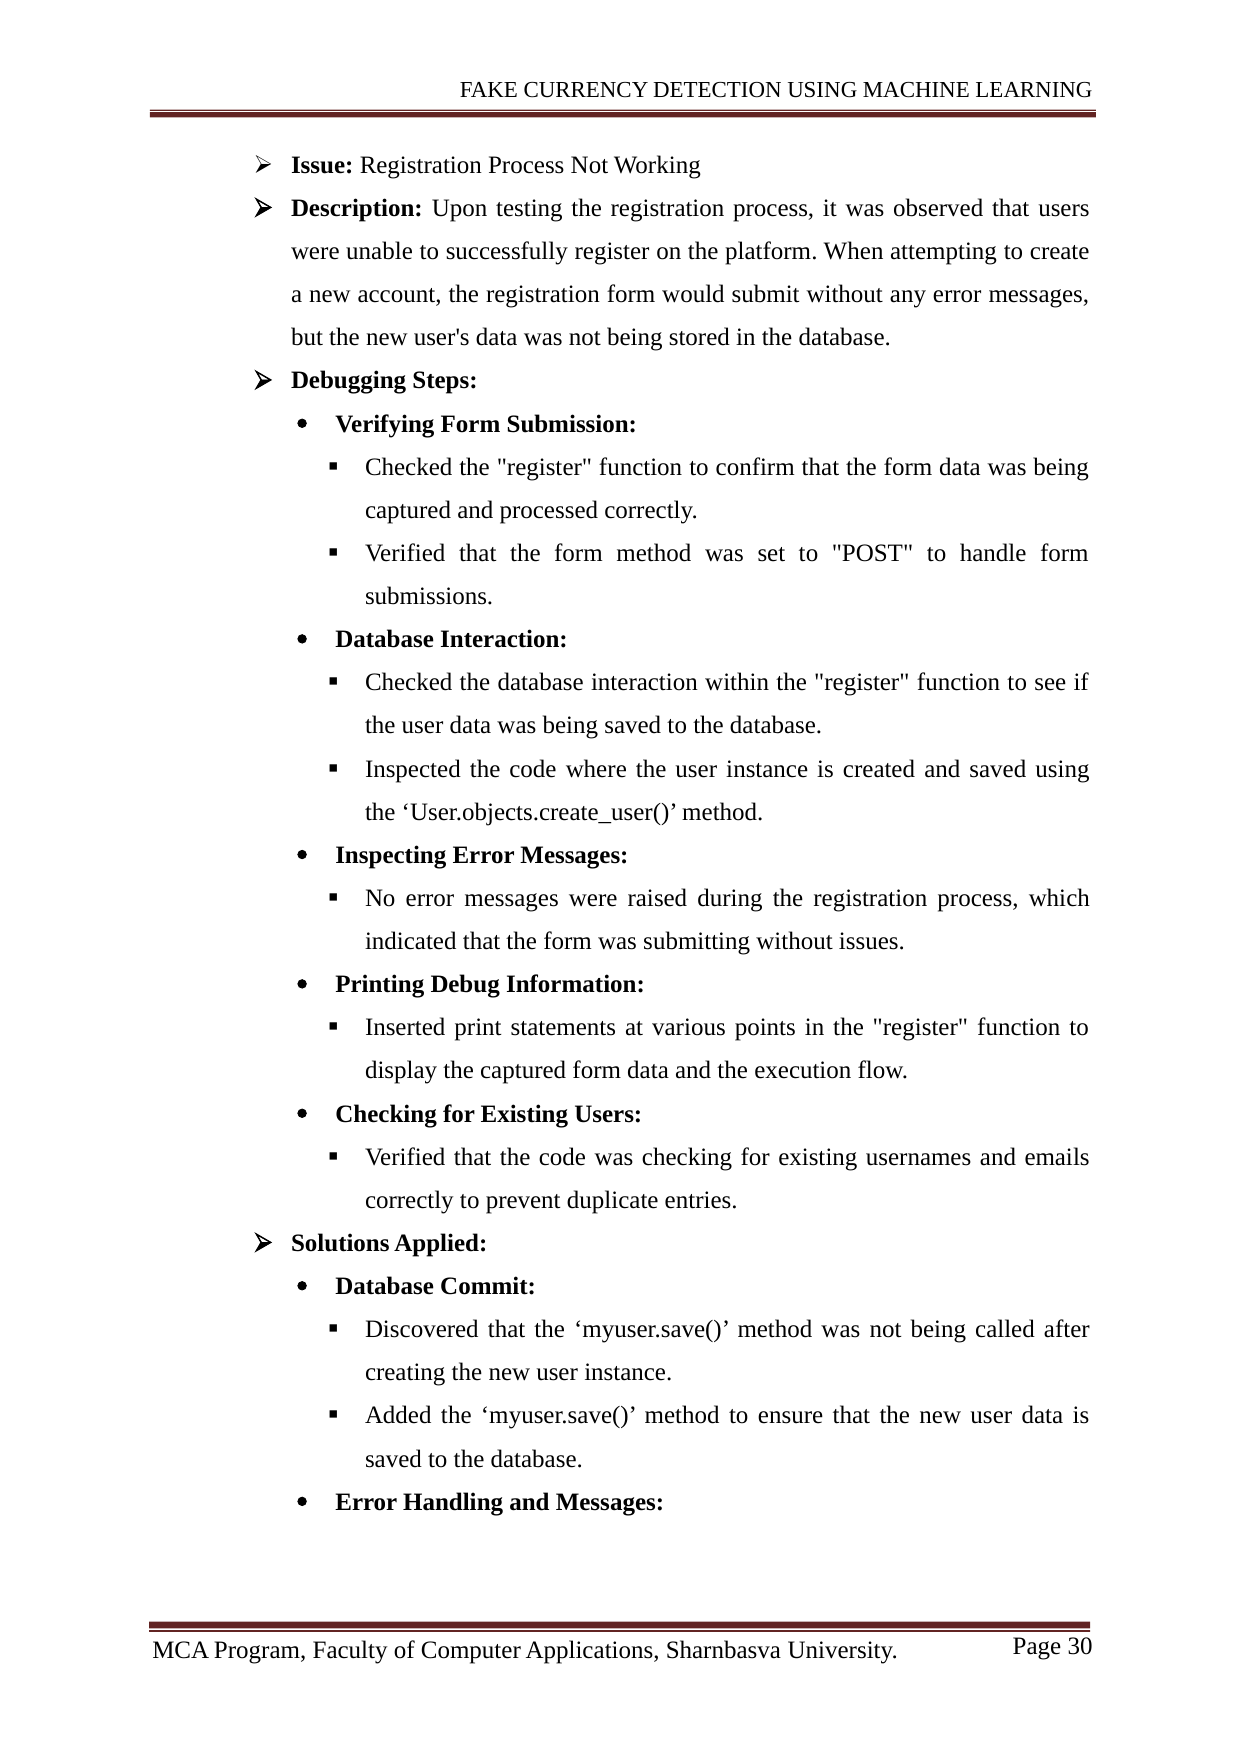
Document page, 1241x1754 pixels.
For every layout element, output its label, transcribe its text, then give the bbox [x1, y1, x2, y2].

list Discovered that the ‘myuser.save()’ method was not being called after creating the new user instance. [327, 1314, 1090, 1386]
list Verifying Form Submission: [298, 409, 1090, 437]
list Verified that the form method was set to "POST" to handle form submissions. [327, 538, 1090, 610]
list Issue: Registration Process Not Working [253, 150, 1090, 179]
list Solutions Applied: [253, 1228, 1090, 1257]
list No error messages were raised during the registration process, which indicated that the form was submitting without issues. [327, 883, 1090, 955]
list Printing Debug Information: [298, 969, 1090, 998]
list Checked the database interaction within the "register" function to see if the user data was being saved to the database. [327, 667, 1090, 739]
list Error Handling and Messages: [298, 1487, 1090, 1516]
list Inspecting Error Messages: [298, 840, 1090, 869]
list Description: Upon testing the registration process, it was observed that users were unable to successfully register on the platform. When attempting to create a new account, the registration form would submit without any error messages, but the new user's data was not being stored in the database. [253, 193, 1090, 351]
list Inspected the code where the user instance is created and saved using the ‘User.objects.create_user()’ method. [327, 754, 1090, 826]
list Database Commit: [298, 1271, 1090, 1300]
list Database Interaction: [298, 624, 1090, 653]
list Inserted print statements at various points in the "register" function to display the captured form data and the execution flow. [327, 1012, 1090, 1084]
list Checked the "register" function to confirm that the form data was being captured and processed correctly. [327, 452, 1090, 524]
list Verified that the code was checking for existing usernames and emails correctly to prevent duplicate entries. [327, 1142, 1090, 1214]
list Checking for Existing Users: [298, 1099, 1090, 1127]
list Debugging Steps: [253, 366, 1090, 394]
list Added the ‘myuser.save()’ method to ensure that the new user data is saved to the database. [327, 1401, 1090, 1472]
